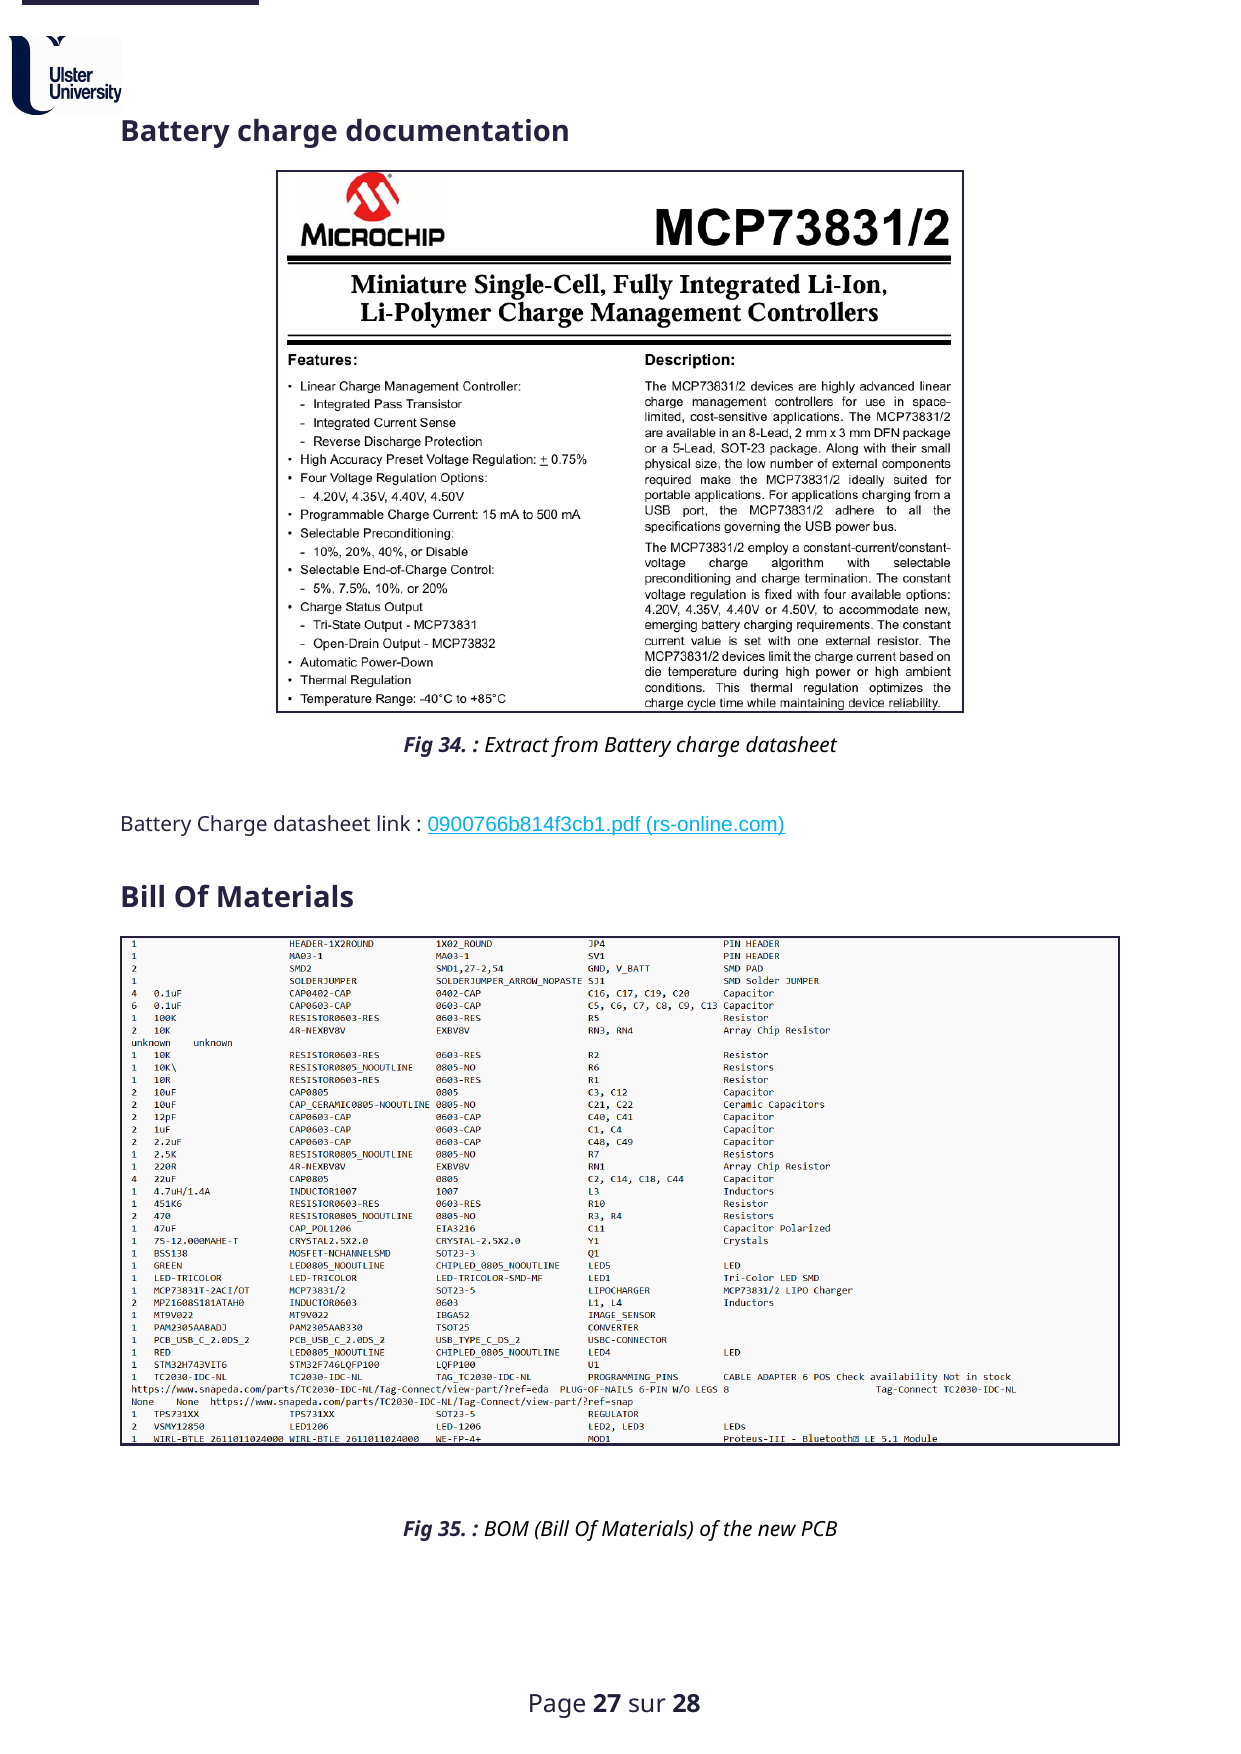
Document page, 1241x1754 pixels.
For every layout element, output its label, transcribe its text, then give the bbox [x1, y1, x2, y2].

text Fig 35. : BOM (Bill Of Materials) of the new PCB [120, 1514, 1120, 1542]
picture [122, 938, 1118, 1443]
text Battery Charge datasheet link : 0900766b814f3cb1.pdf (rs-online.com) [120, 809, 1120, 837]
picture [8, 36, 122, 115]
picture [278, 172, 962, 711]
text Fig 34. : Extract from Battery charge datasheet [120, 730, 1120, 759]
subtitle Bill Of Materials [120, 876, 1120, 916]
subtitle Battery charge documentation [120, 110, 1120, 150]
